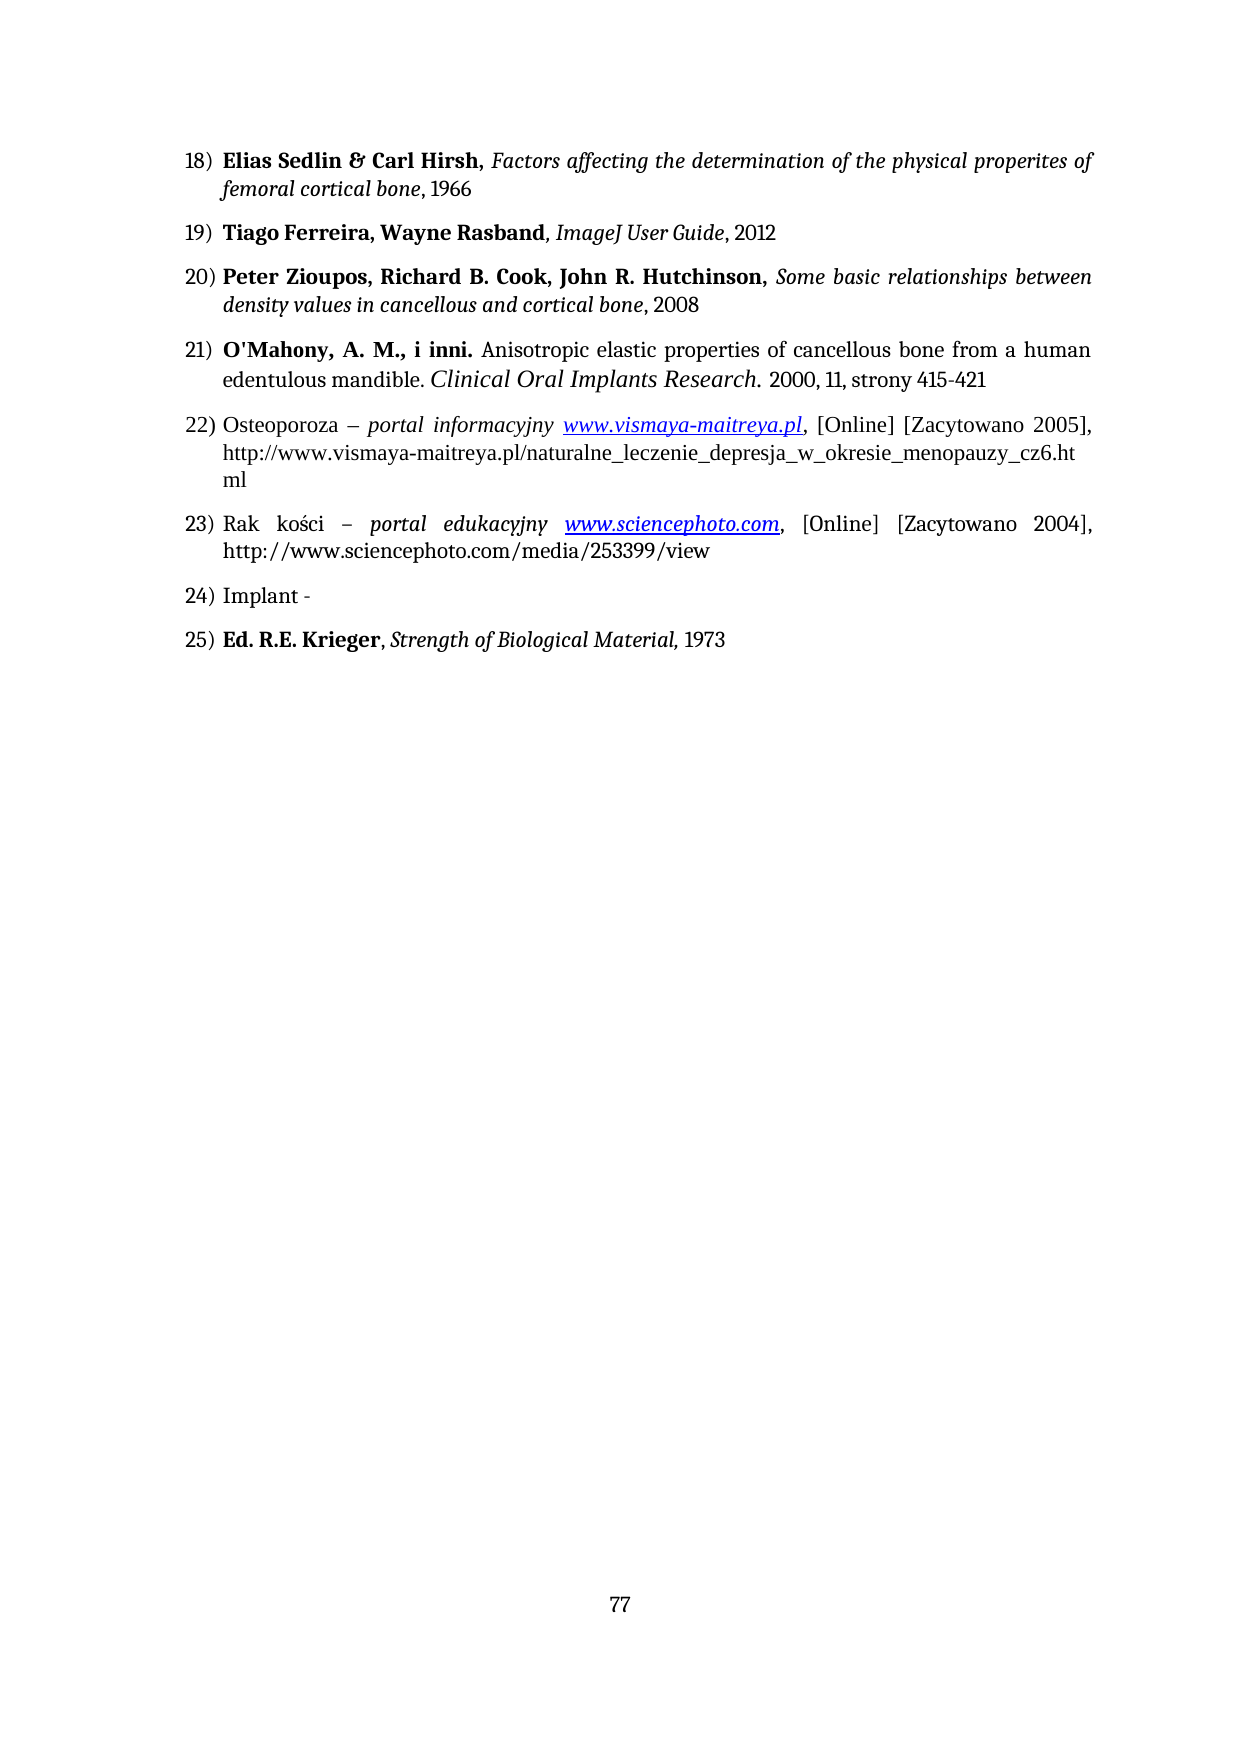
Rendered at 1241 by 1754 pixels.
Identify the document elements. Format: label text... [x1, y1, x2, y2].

list Tiago Ferreira, Wayne Rasband, ImageJ User Guide, 2012 [185, 219, 1092, 246]
list Implant - [185, 583, 1092, 609]
list Peter Zioupos, Richard B. Cook, John R. Hutchinson, Some basic relationships between density values in cancellous and cortical bone, 2008 [185, 264, 1092, 318]
list Rak kości – portal edukacyjny www.sciencephoto.com, [Online] [Zacytowano 2004], http://www.sciencephoto.com/media/253399/view [185, 511, 1092, 565]
list Ed. R.E. Krieger, Strength of Biological Material, 1973 [185, 627, 1092, 653]
list Osteoporoza – portal informacyjny www.vismaya-maitreya.pl, [Online] [Zacytowano 2005], http://www.vismaya-maitreya.pl/naturalne_leczenie_depresja_w_okresie_menopauzy_cz6.html [185, 411, 1092, 493]
list O'Mahony, A. M., i inni. Anisotropic elastic properties of cancellous bone from a human edentulous mandible. Clinical Oral Implants Research. 2000, 11, strony 415-421 [185, 336, 1092, 393]
list Elias Sedlin & Carl Hirsh, Factors affecting the determination of the physical properites of femoral cortical bone, 1966 [185, 148, 1092, 202]
